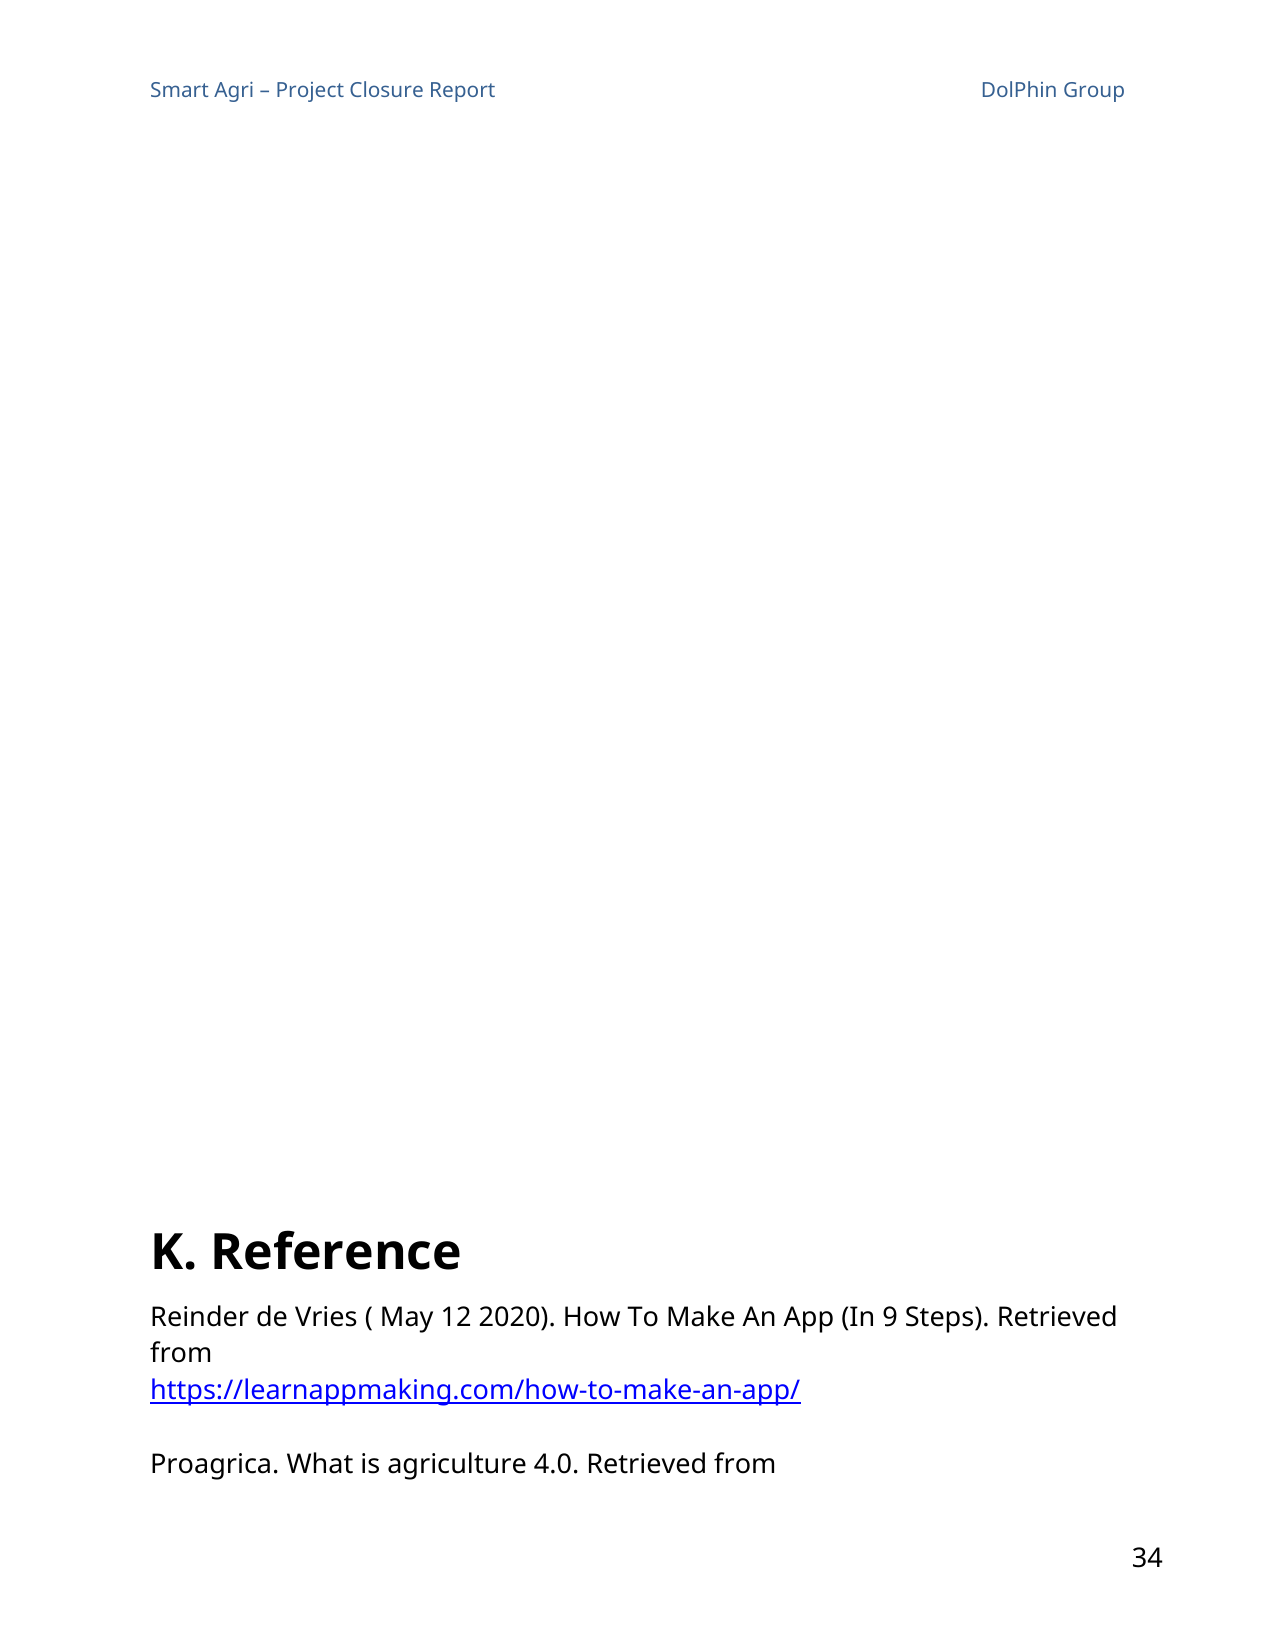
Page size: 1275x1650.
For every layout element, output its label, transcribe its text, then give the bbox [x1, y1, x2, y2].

text Reinder de Vries ( May 12 2020). How To Make An App (In 9 Steps). Retrieved from [150, 1297, 1162, 1371]
text Proagrica. What is agriculture 4.0. Retrieved from [150, 1444, 1162, 1481]
subtitle K. Reference [150, 1216, 1162, 1284]
text https://learnappmaking.com/how-to-make-an-app/ [150, 1371, 1162, 1444]
